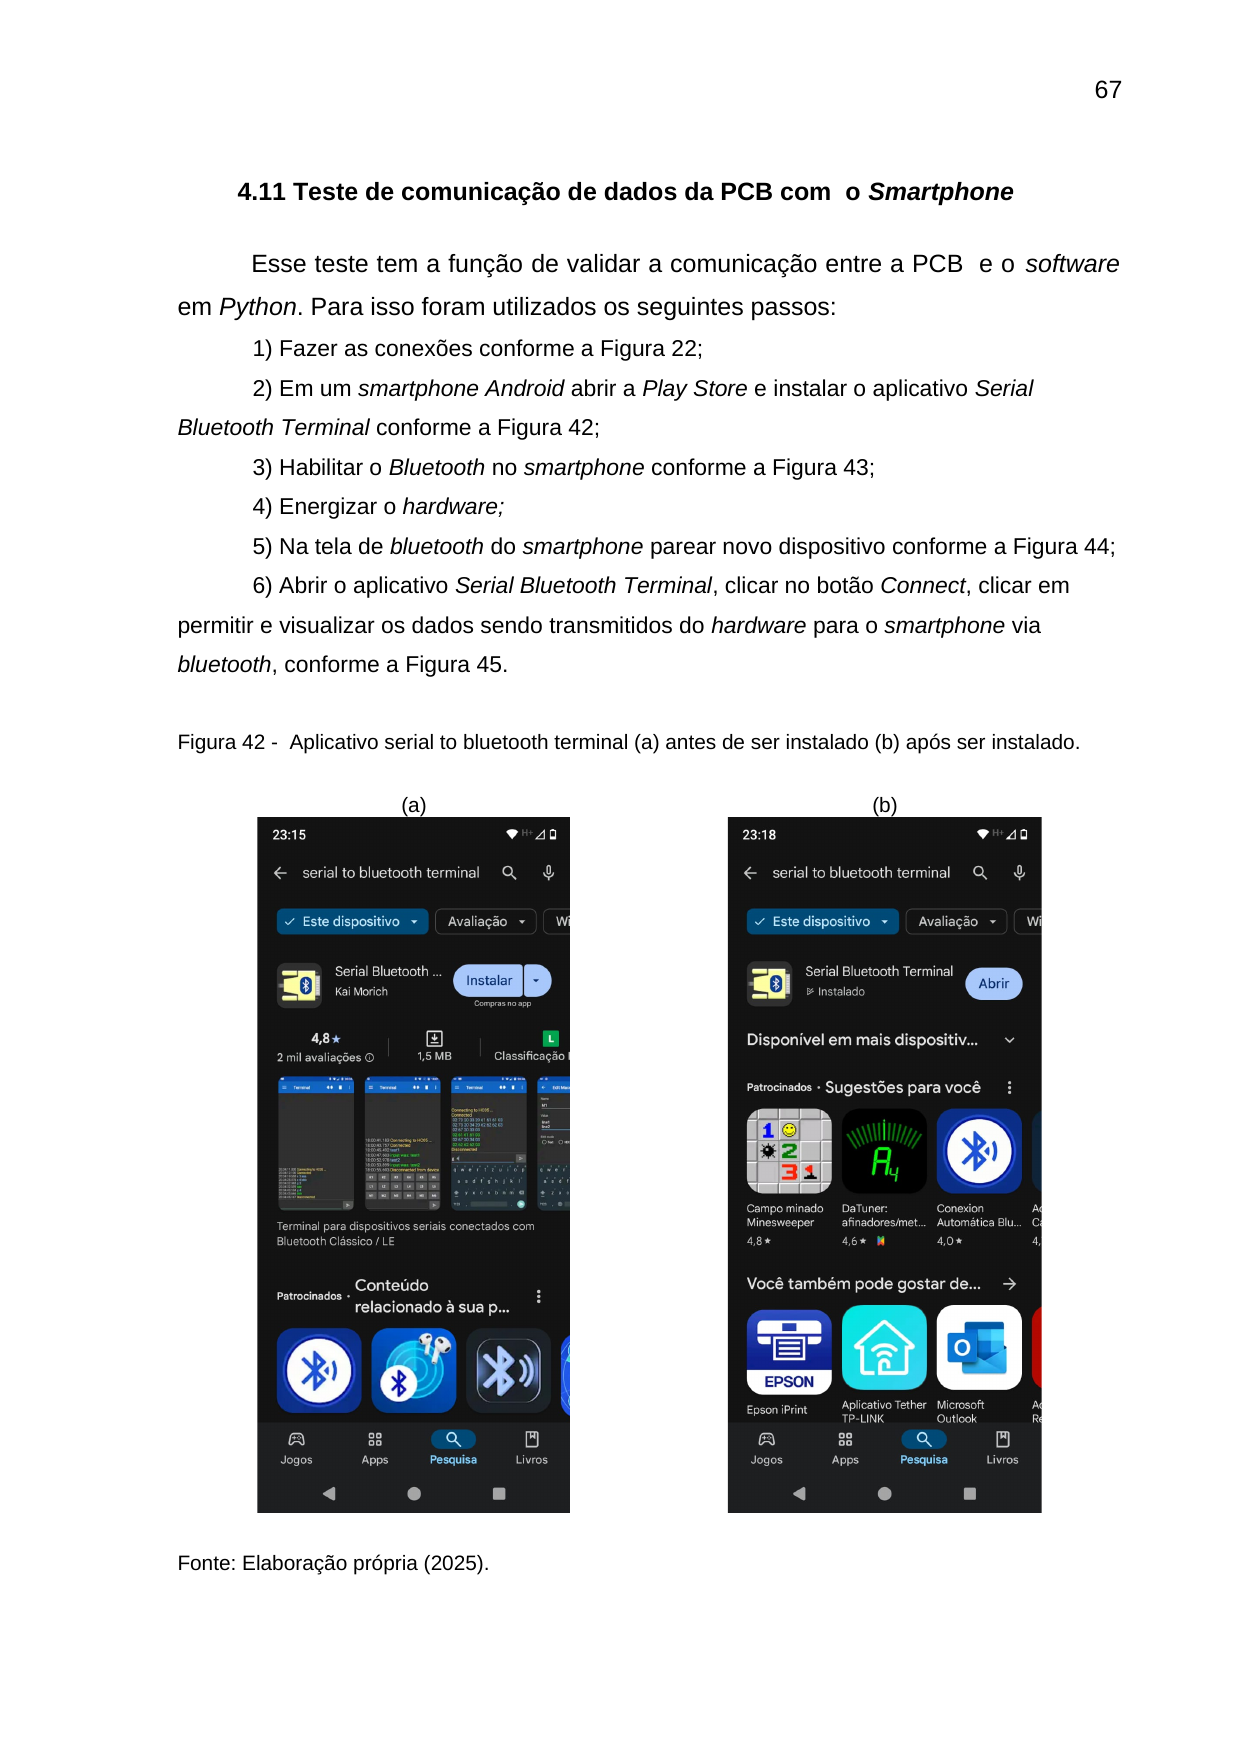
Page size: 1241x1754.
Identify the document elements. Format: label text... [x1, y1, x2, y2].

text 5) Na tela de bluetooth do smartphone parear novo dispositivo conforme a Figura 44; [177, 533, 1122, 559]
subtitle Figura 42 - Aplicativo serial to bluetooth terminal (a) antes de ser instalado (b) após ser instalado. [177, 730, 1122, 754]
text 1) Fazer as conexões conforme a Figura 22; [177, 335, 1122, 362]
text Fonte: Elaboração própria (2025). [177, 1550, 1122, 1574]
subtitle 4.11 Teste de comunicação de dados da PCB com o Smartphone [177, 177, 1122, 206]
text 4) Energizar o hardware; [177, 493, 1122, 519]
text 2) Em um smartphone Android abrir a Play Store e instalar o aplicativo Serial Bluetooth Terminal conforme a Figura 42; [177, 375, 1122, 441]
picture [257, 817, 570, 1513]
text 6) Abrir o aplicativo Serial Bluetooth Terminal, clicar no botão Connect, clicar em permitir e visualizar os dados sendo transmitidos do hardware para o smartphone via bluetooth, conforme a Figura 45. [177, 572, 1122, 677]
text 3) Habilitar o Bluetooth no smartphone conforme a Figura 43; [177, 454, 1122, 480]
picture [727, 817, 1042, 1513]
text Esse teste tem a função de validar a comunicação entre a PCB e o software em Python. Para isso foram utilizados os seguintes passos: [177, 249, 1122, 321]
